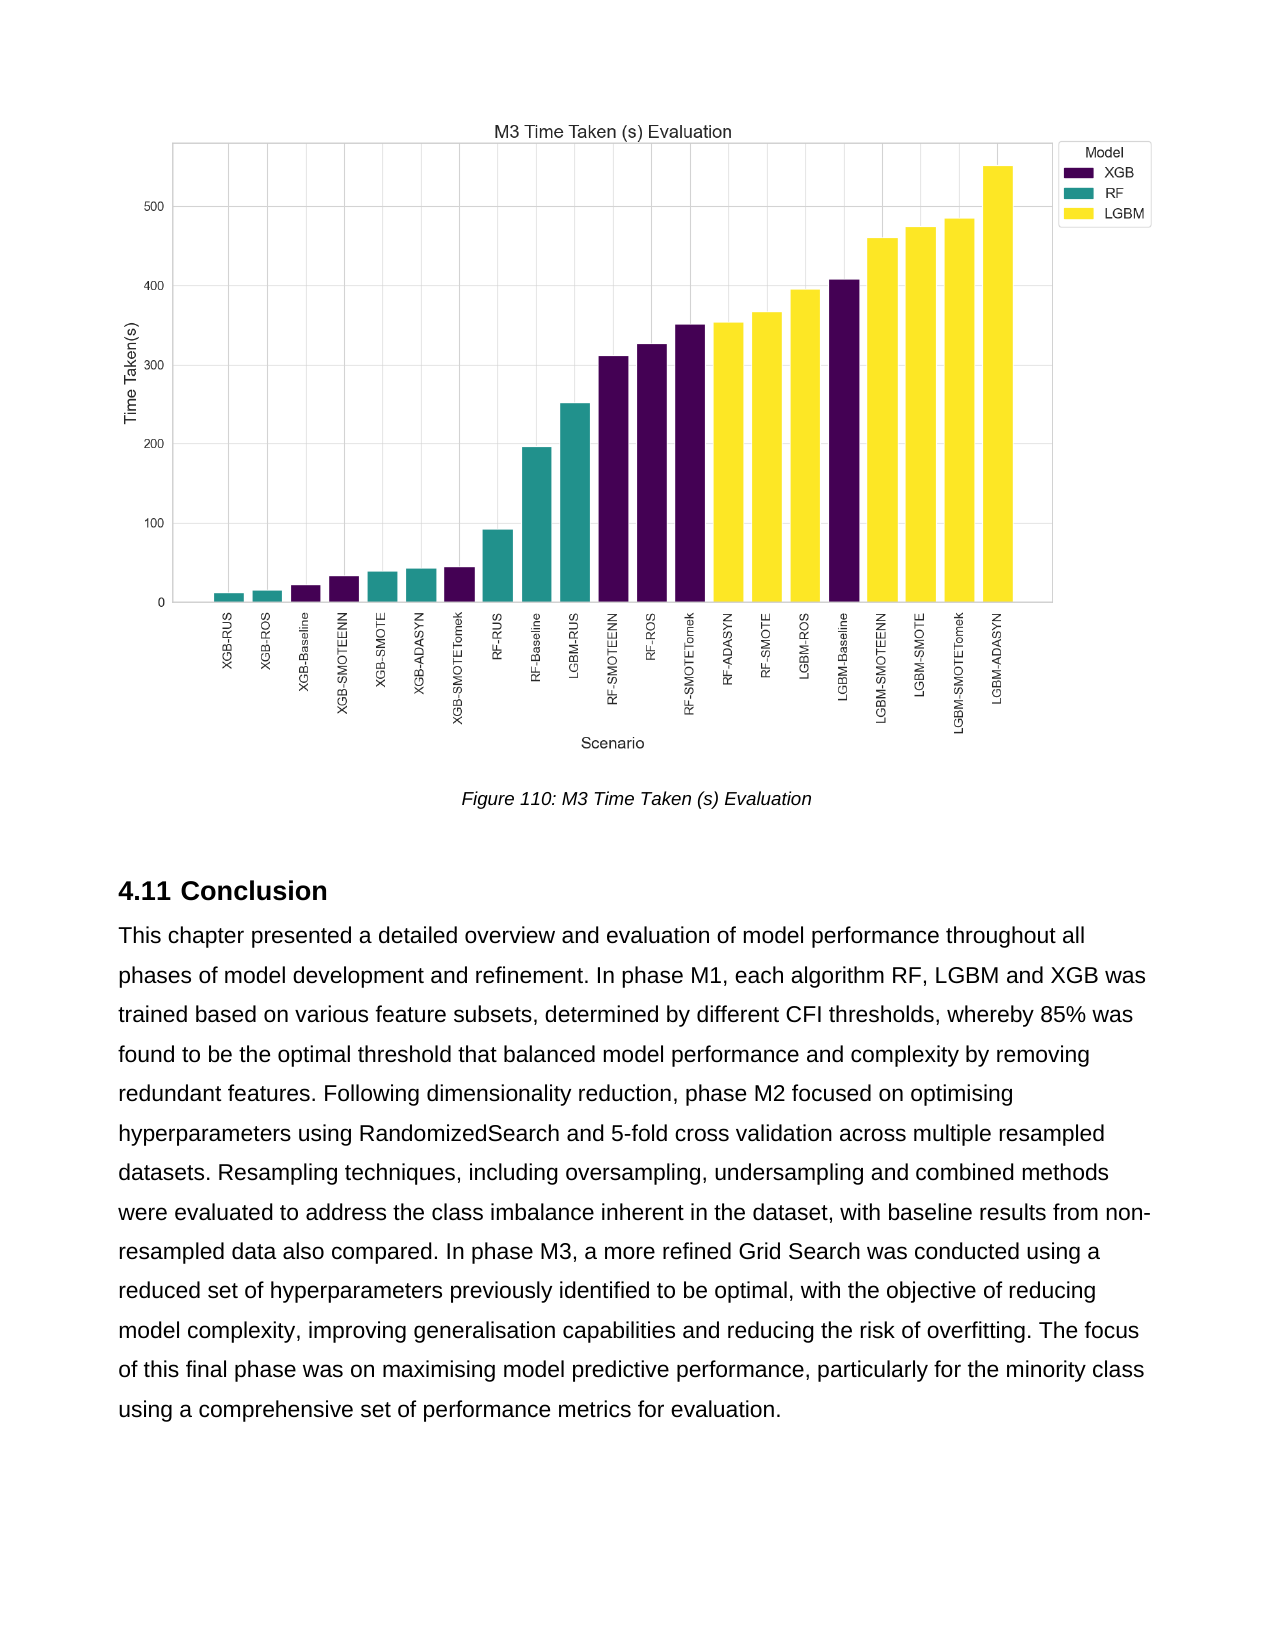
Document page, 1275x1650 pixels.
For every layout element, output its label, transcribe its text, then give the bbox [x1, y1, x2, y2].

picture [118, 118, 1157, 758]
text This chapter presented a detailed overview and evaluation of model performance throughout all phases of model development and refinement. In phase M1, each algorithm RF, LGBM and XGB was trained based on various feature subsets, determined by different CFI thresholds, whereby 85% was found to be the optimal threshold that balanced model performance and complexity by removing redundant features. Following dimensionality reduction, phase M2 focused on optimising hyperparameters using RandomizedSearch and 5-fold cross validation across multiple resampled datasets. Resampling techniques, including oversampling, undersampling and combined methods were evaluated to address the class imbalance inherent in the dataset, with baseline results from non-resampled data also compared. In phase M3, a more refined Grid Search was conducted using a reduced set of hyperparameters previously identified to be optimal, with the objective of reducing model complexity, improving generalisation capabilities and reducing the risk of overfitting. The focus of this final phase was on maximising model predictive performance, particularly for the minority class using a comprehensive set of performance metrics for evaluation. [118, 922, 1157, 1422]
subtitle Conclusion [118, 875, 1157, 907]
